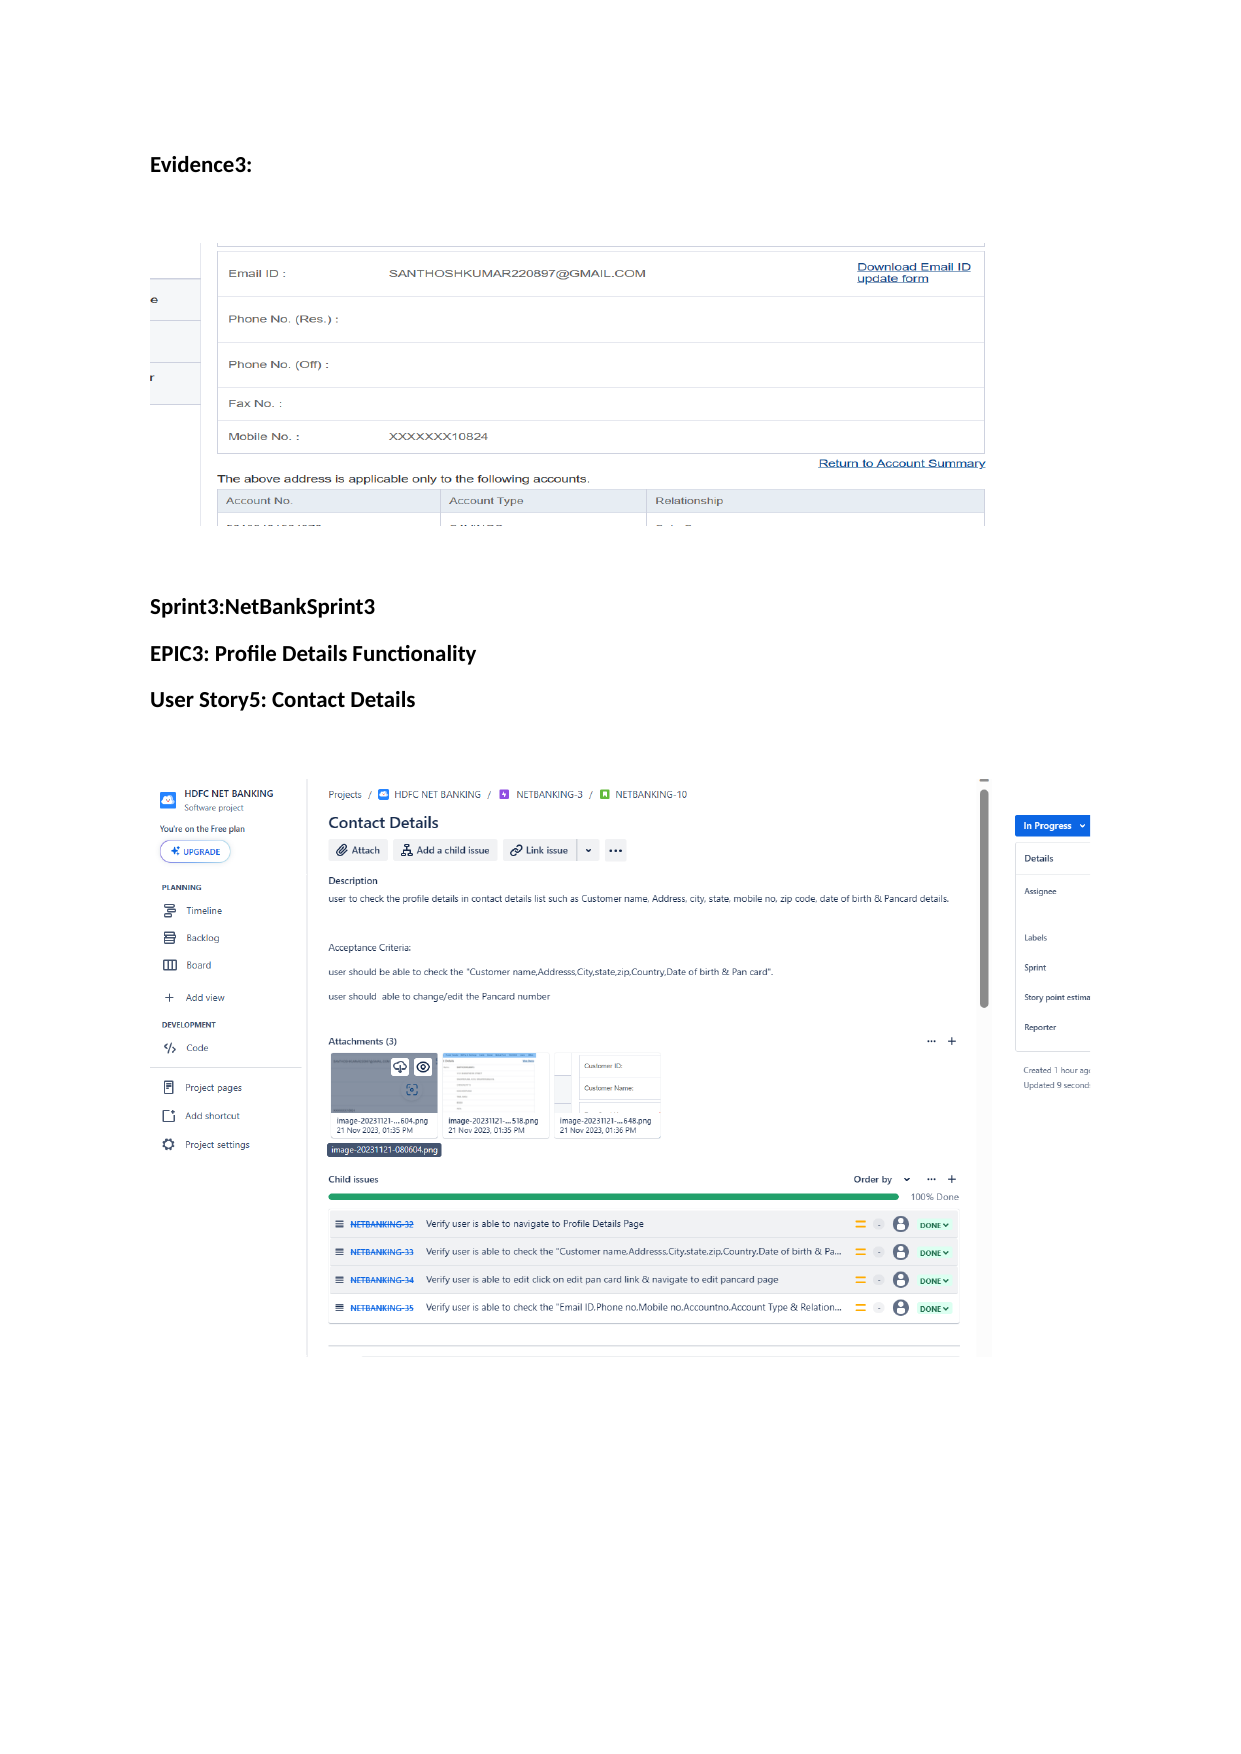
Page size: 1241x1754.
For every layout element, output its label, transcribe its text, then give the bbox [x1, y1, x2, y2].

text Evidence3: [150, 150, 1090, 178]
text Sprint3:NetBankSprint3 [150, 592, 1090, 620]
text EPIC3: Profile Details Functionality [150, 639, 1090, 667]
picture [150, 243, 1091, 526]
text User Story5: Contact Details [150, 686, 1090, 713]
picture [150, 779, 1091, 1357]
